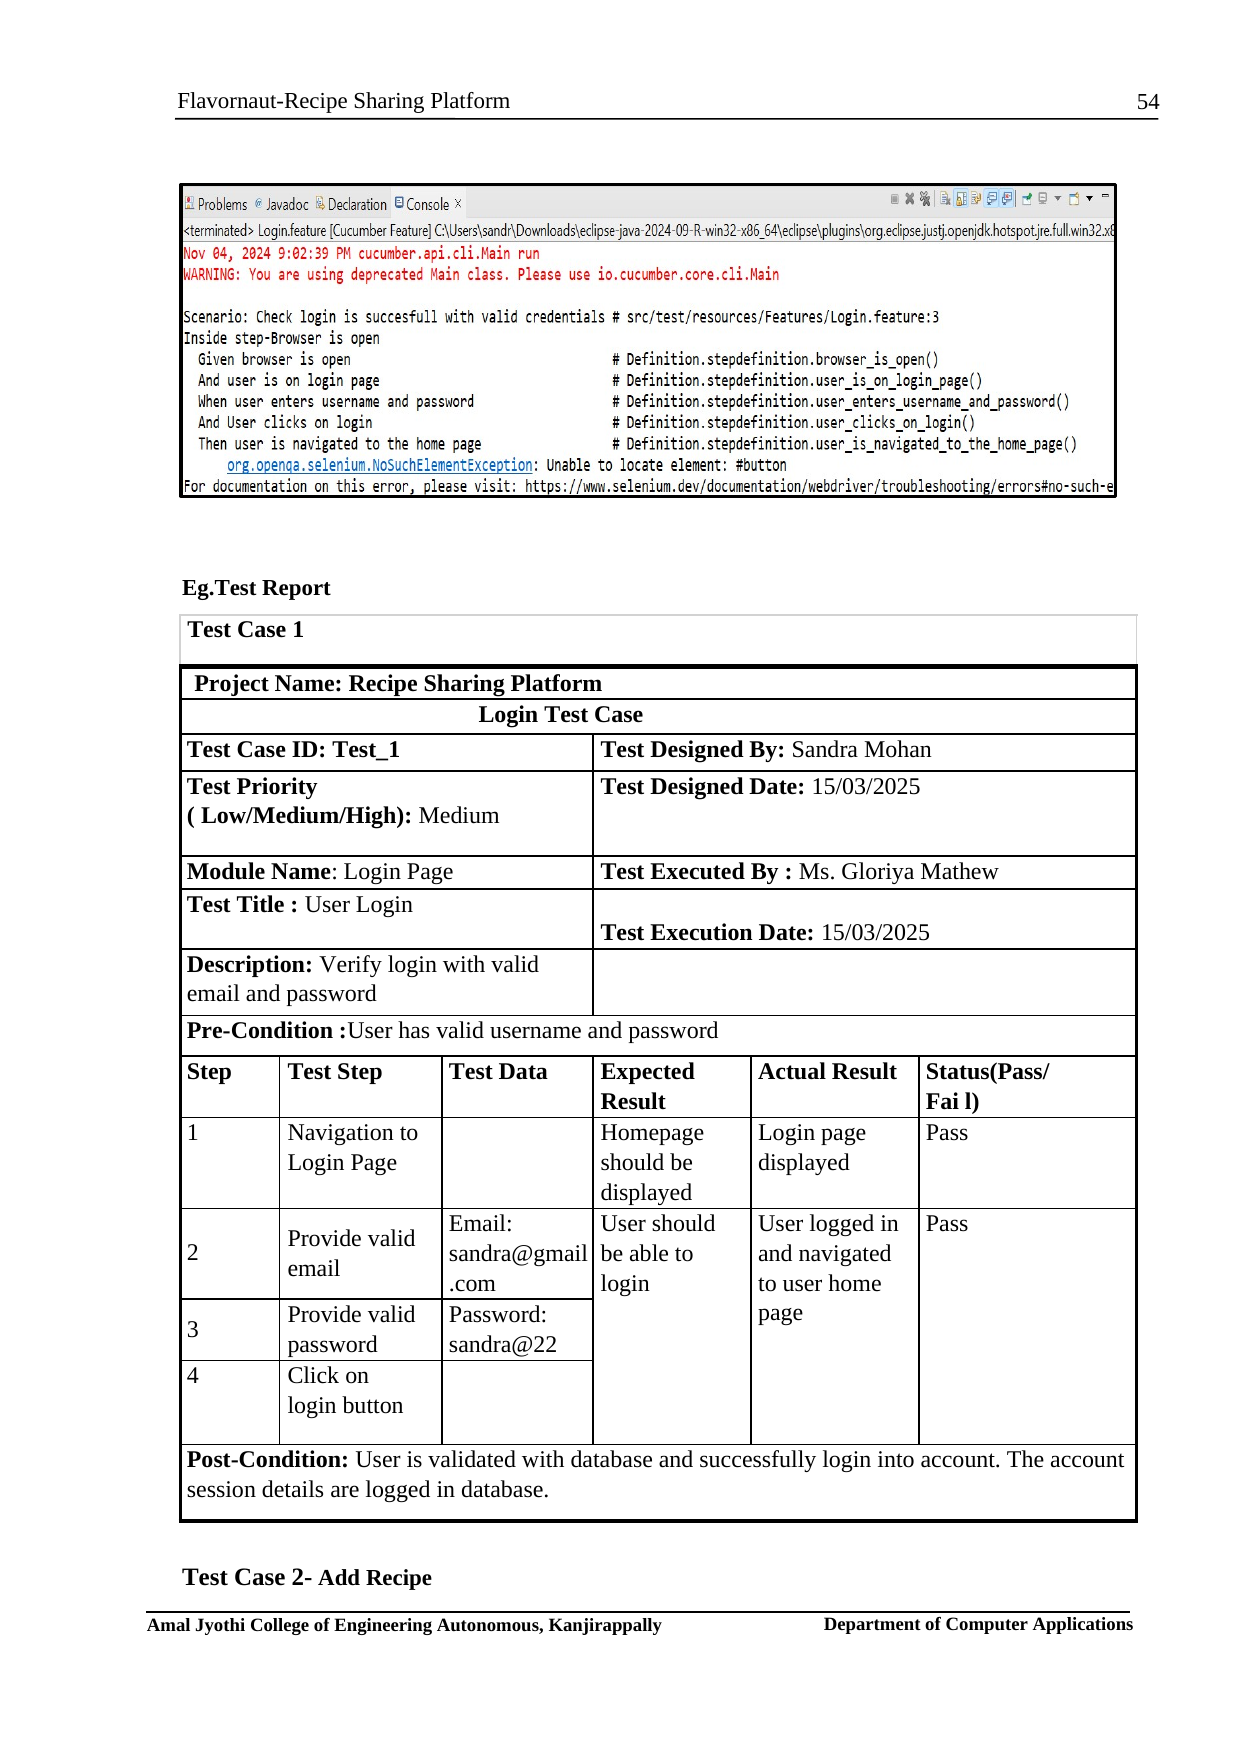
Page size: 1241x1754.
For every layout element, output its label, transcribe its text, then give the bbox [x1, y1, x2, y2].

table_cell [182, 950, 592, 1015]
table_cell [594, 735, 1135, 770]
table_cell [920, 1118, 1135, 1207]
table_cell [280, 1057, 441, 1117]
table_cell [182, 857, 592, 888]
text Eg.Test Report [182, 573, 1162, 600]
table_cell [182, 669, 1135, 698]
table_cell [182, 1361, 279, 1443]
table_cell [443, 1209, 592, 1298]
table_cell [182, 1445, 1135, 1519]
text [182, 1562, 480, 1591]
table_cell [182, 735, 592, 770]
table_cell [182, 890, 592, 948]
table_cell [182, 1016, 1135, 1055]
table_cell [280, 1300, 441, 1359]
picture [183, 186, 1114, 495]
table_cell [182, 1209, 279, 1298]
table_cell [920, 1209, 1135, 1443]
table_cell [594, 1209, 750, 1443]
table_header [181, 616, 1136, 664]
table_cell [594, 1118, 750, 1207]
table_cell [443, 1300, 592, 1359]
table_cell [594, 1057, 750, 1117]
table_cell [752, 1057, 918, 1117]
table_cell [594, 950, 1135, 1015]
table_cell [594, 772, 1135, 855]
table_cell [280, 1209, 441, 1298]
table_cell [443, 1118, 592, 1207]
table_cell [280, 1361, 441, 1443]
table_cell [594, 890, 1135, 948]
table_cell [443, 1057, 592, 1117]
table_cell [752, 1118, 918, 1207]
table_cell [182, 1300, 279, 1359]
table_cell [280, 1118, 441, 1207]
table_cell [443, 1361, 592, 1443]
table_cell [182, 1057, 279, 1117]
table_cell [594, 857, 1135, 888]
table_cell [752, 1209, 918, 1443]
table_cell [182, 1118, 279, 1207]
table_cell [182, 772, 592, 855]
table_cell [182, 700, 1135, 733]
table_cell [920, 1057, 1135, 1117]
